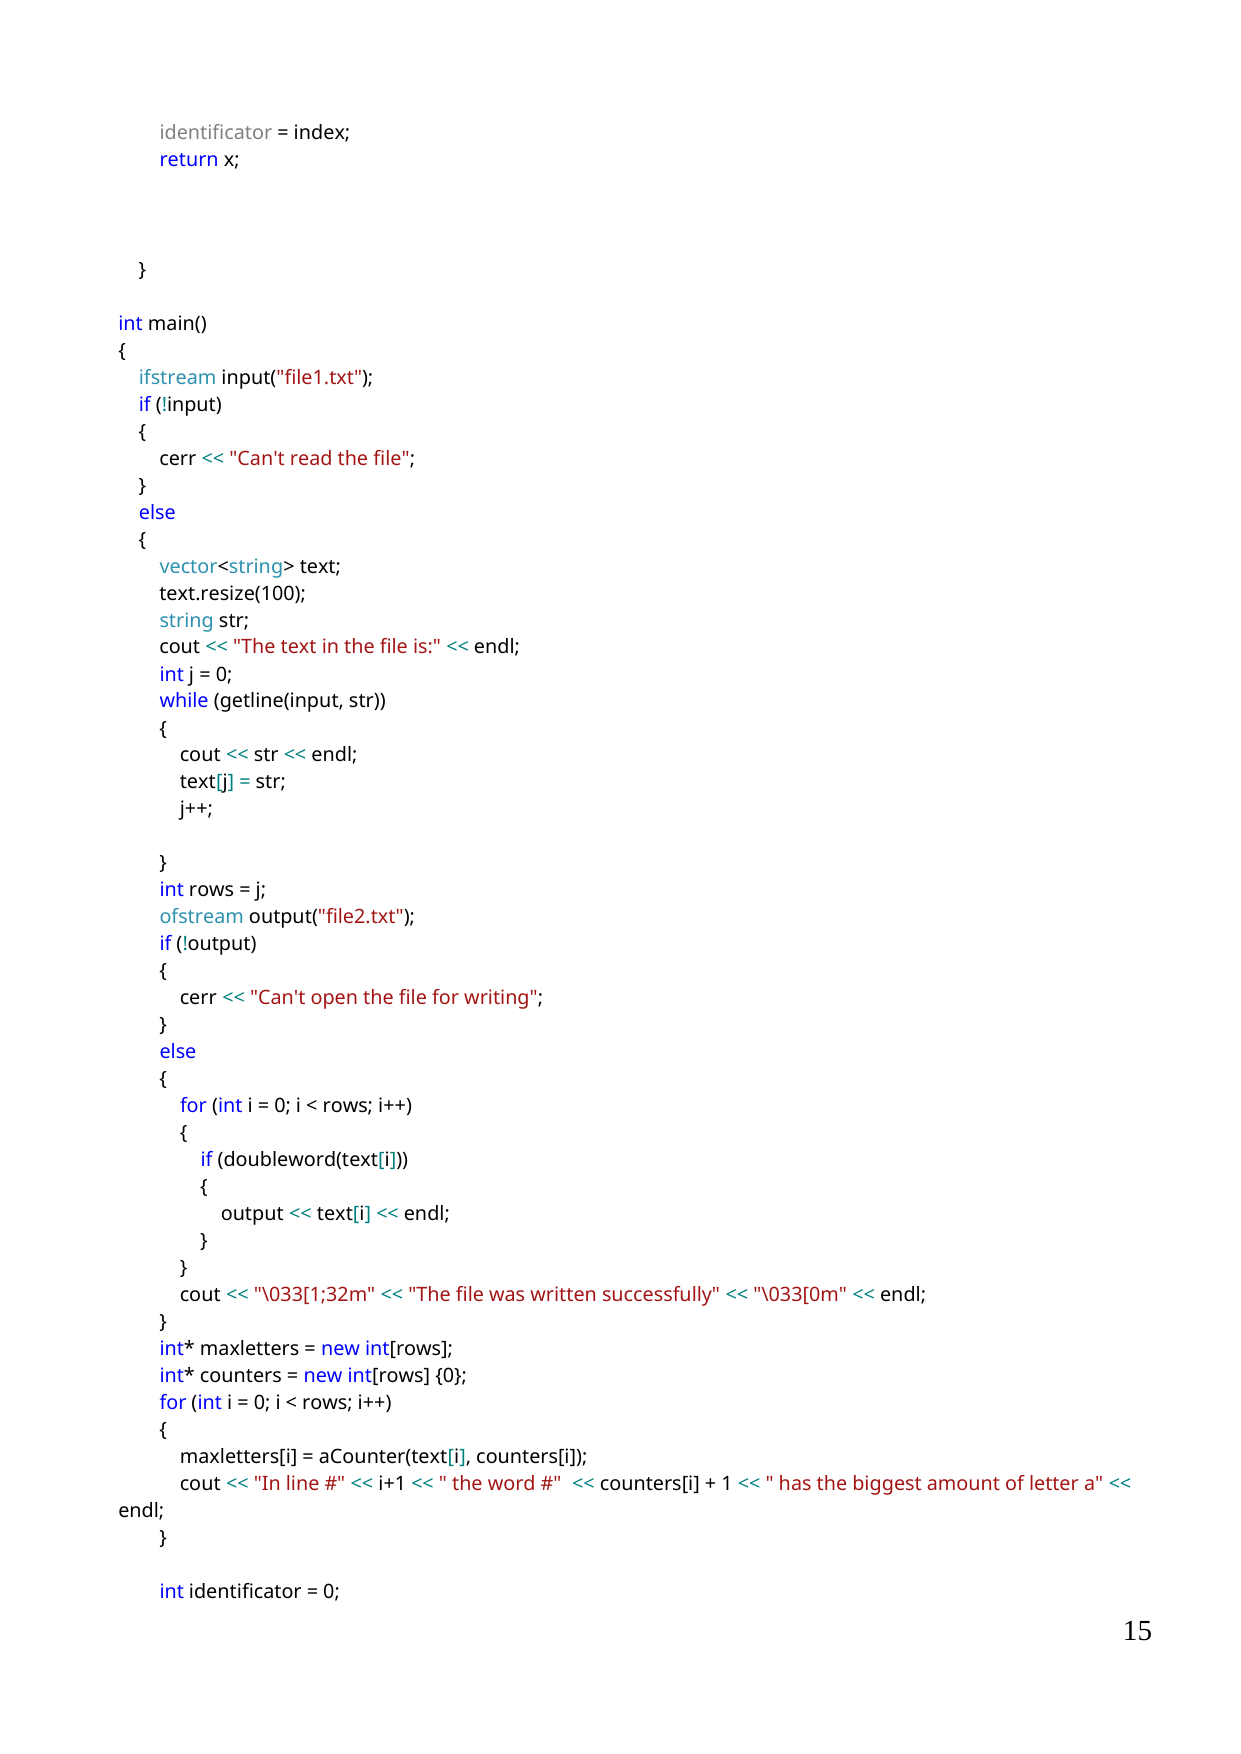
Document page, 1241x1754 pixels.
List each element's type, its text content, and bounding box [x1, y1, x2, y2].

text { [118, 1415, 1152, 1442]
text { [118, 1172, 1152, 1199]
text { [118, 417, 1152, 444]
text { [118, 525, 1152, 552]
text if (!input) [118, 390, 1152, 417]
text { [118, 714, 1152, 741]
text j++; [118, 795, 1152, 822]
text for (int i = 0; i < rows; i++) [118, 1091, 1152, 1118]
text cout << "\033[1;32m" << "The file was written successfully" << "\033[0m" << endl; [118, 1280, 1152, 1307]
text cout << "The text in the file is:" << endl; [118, 633, 1152, 660]
text { [118, 1064, 1152, 1091]
text } [118, 255, 1152, 282]
text int* maxletters = new int[rows]; [118, 1334, 1152, 1361]
text } [118, 1523, 1152, 1550]
text output << text[i] << endl; [118, 1199, 1152, 1226]
text string str; [118, 606, 1152, 633]
text ifstream input("file1.txt"); [118, 363, 1152, 390]
text int main() [118, 309, 1152, 336]
text maxletters[i] = aCounter(text[i], counters[i]); [118, 1442, 1152, 1469]
text cerr << "Can't open the file for writing"; [118, 983, 1152, 1011]
text while (getline(input, str)) [118, 687, 1152, 714]
text { [118, 957, 1152, 983]
text } [118, 1011, 1152, 1037]
text cout << str << endl; [118, 741, 1152, 768]
text int identificator = 0; [118, 1577, 1152, 1604]
text } [118, 1253, 1152, 1280]
text cout << "In line #" << i+1 << " the word #" << counters[i] + 1 << " has the biggest amount of letter a" << endl; [118, 1469, 1152, 1523]
text if (!output) [118, 929, 1152, 957]
text int* counters = new int[rows] {0}; [118, 1361, 1152, 1388]
text identificator = index; [118, 118, 1152, 145]
text int j = 0; [118, 660, 1152, 687]
text text[j] = str; [118, 768, 1152, 795]
text text.resize(100); [118, 579, 1152, 606]
text } [118, 1226, 1152, 1253]
text { [118, 336, 1152, 363]
text } [118, 1307, 1152, 1334]
text } [118, 471, 1152, 498]
text return x; [118, 145, 1152, 172]
text { [118, 1118, 1152, 1145]
text for (int i = 0; i < rows; i++) [118, 1388, 1152, 1415]
text ofstream output("file2.txt"); [118, 903, 1152, 929]
text else [118, 498, 1152, 525]
text else [118, 1037, 1152, 1064]
text cerr << "Can't read the file"; [118, 444, 1152, 471]
text vector<string> text; [118, 552, 1152, 579]
text } [118, 849, 1152, 876]
text int rows = j; [118, 876, 1152, 903]
text if (doubleword(text[i])) [118, 1145, 1152, 1172]
